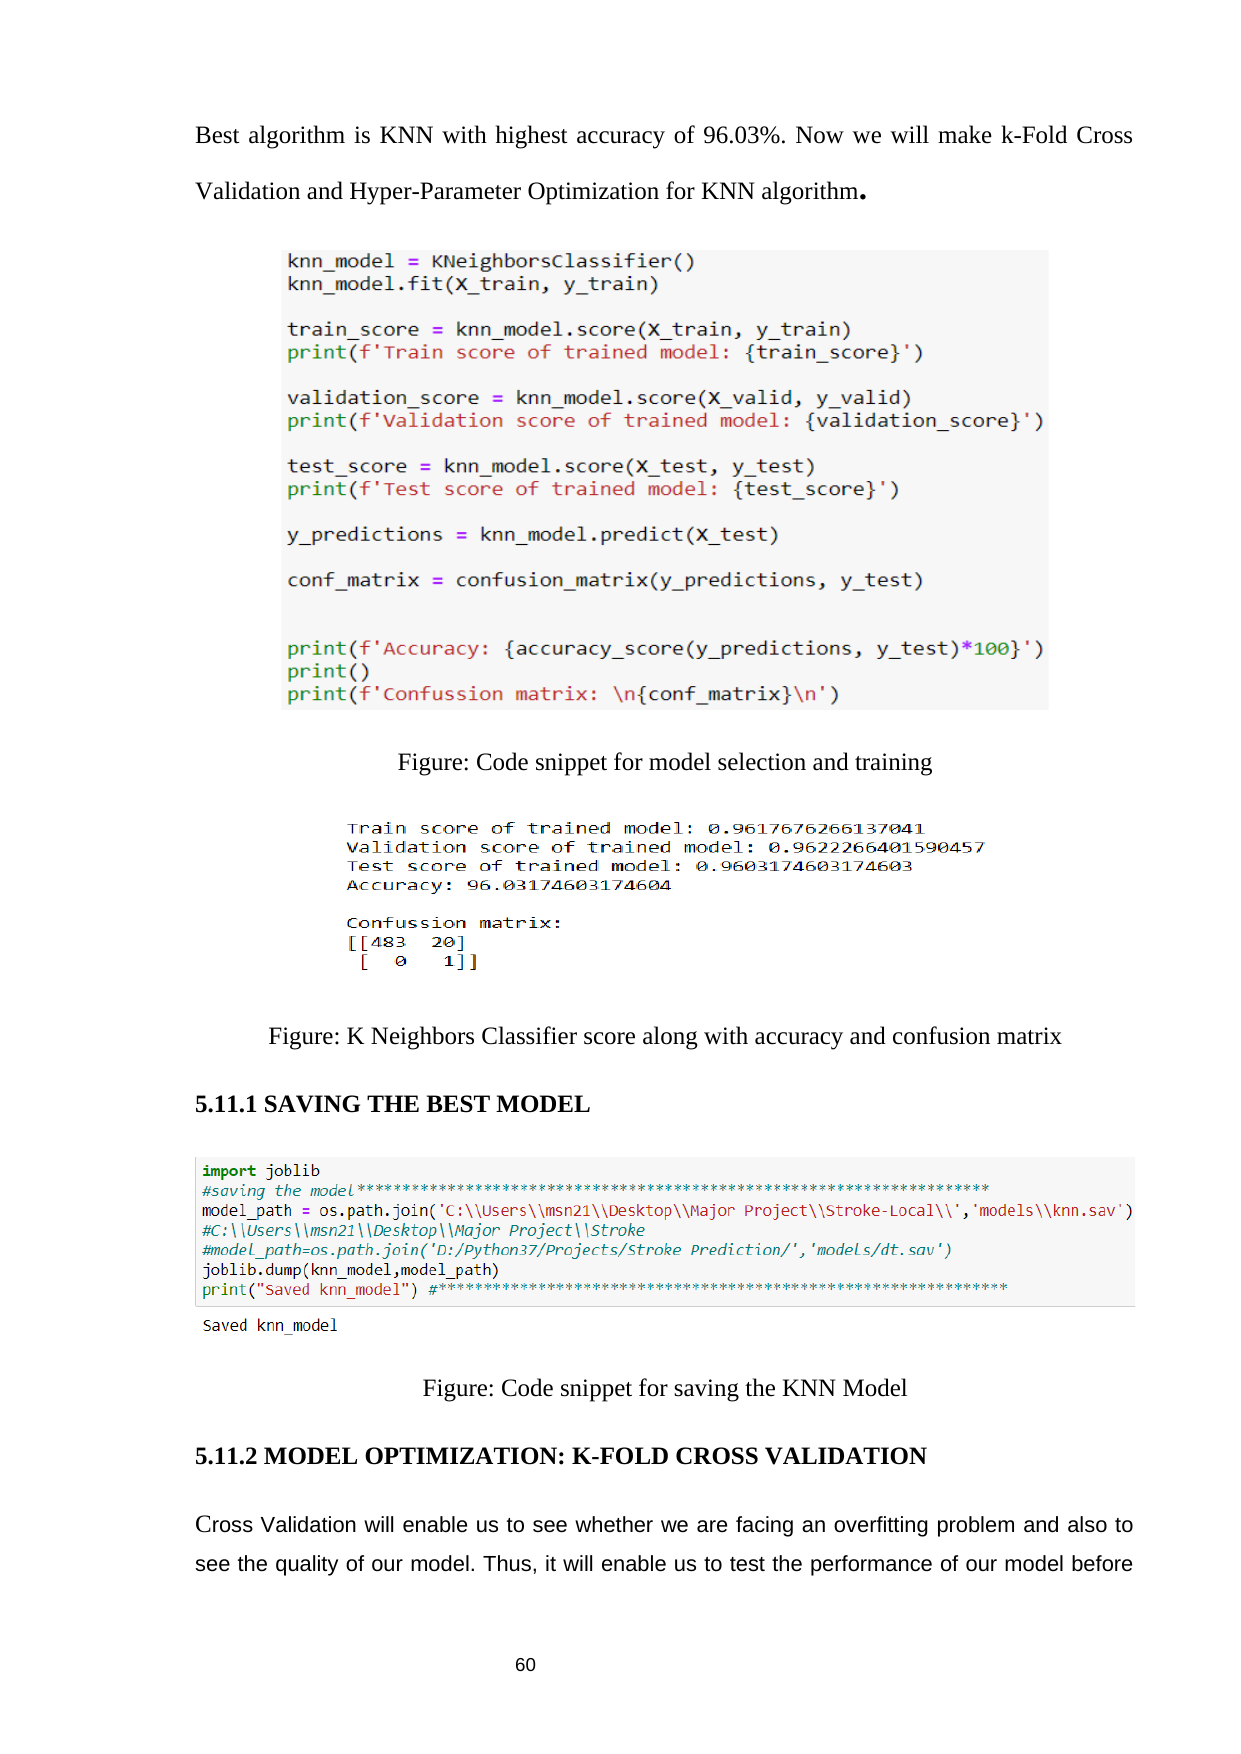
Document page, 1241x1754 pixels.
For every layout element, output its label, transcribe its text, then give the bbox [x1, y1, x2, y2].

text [195, 1509, 1135, 1551]
text Figure: K Neighbors Classifier score along with accuracy and confusion matrix [195, 1021, 1135, 1050]
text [195, 120, 1135, 206]
picture [195, 1157, 1136, 1335]
text 5.11.2 MODEL OPTIMIZATION: K-FOLD CROSS VALIDATION [195, 1441, 1135, 1470]
text 5.11.1 SAVING THE BEST MODEL [195, 1089, 1135, 1118]
text Figure: Code snippet for saving the KNN Model [195, 1373, 1135, 1402]
picture [342, 815, 989, 983]
text Figure: Code snippet for model selection and training [195, 747, 1135, 776]
picture [281, 250, 1049, 710]
